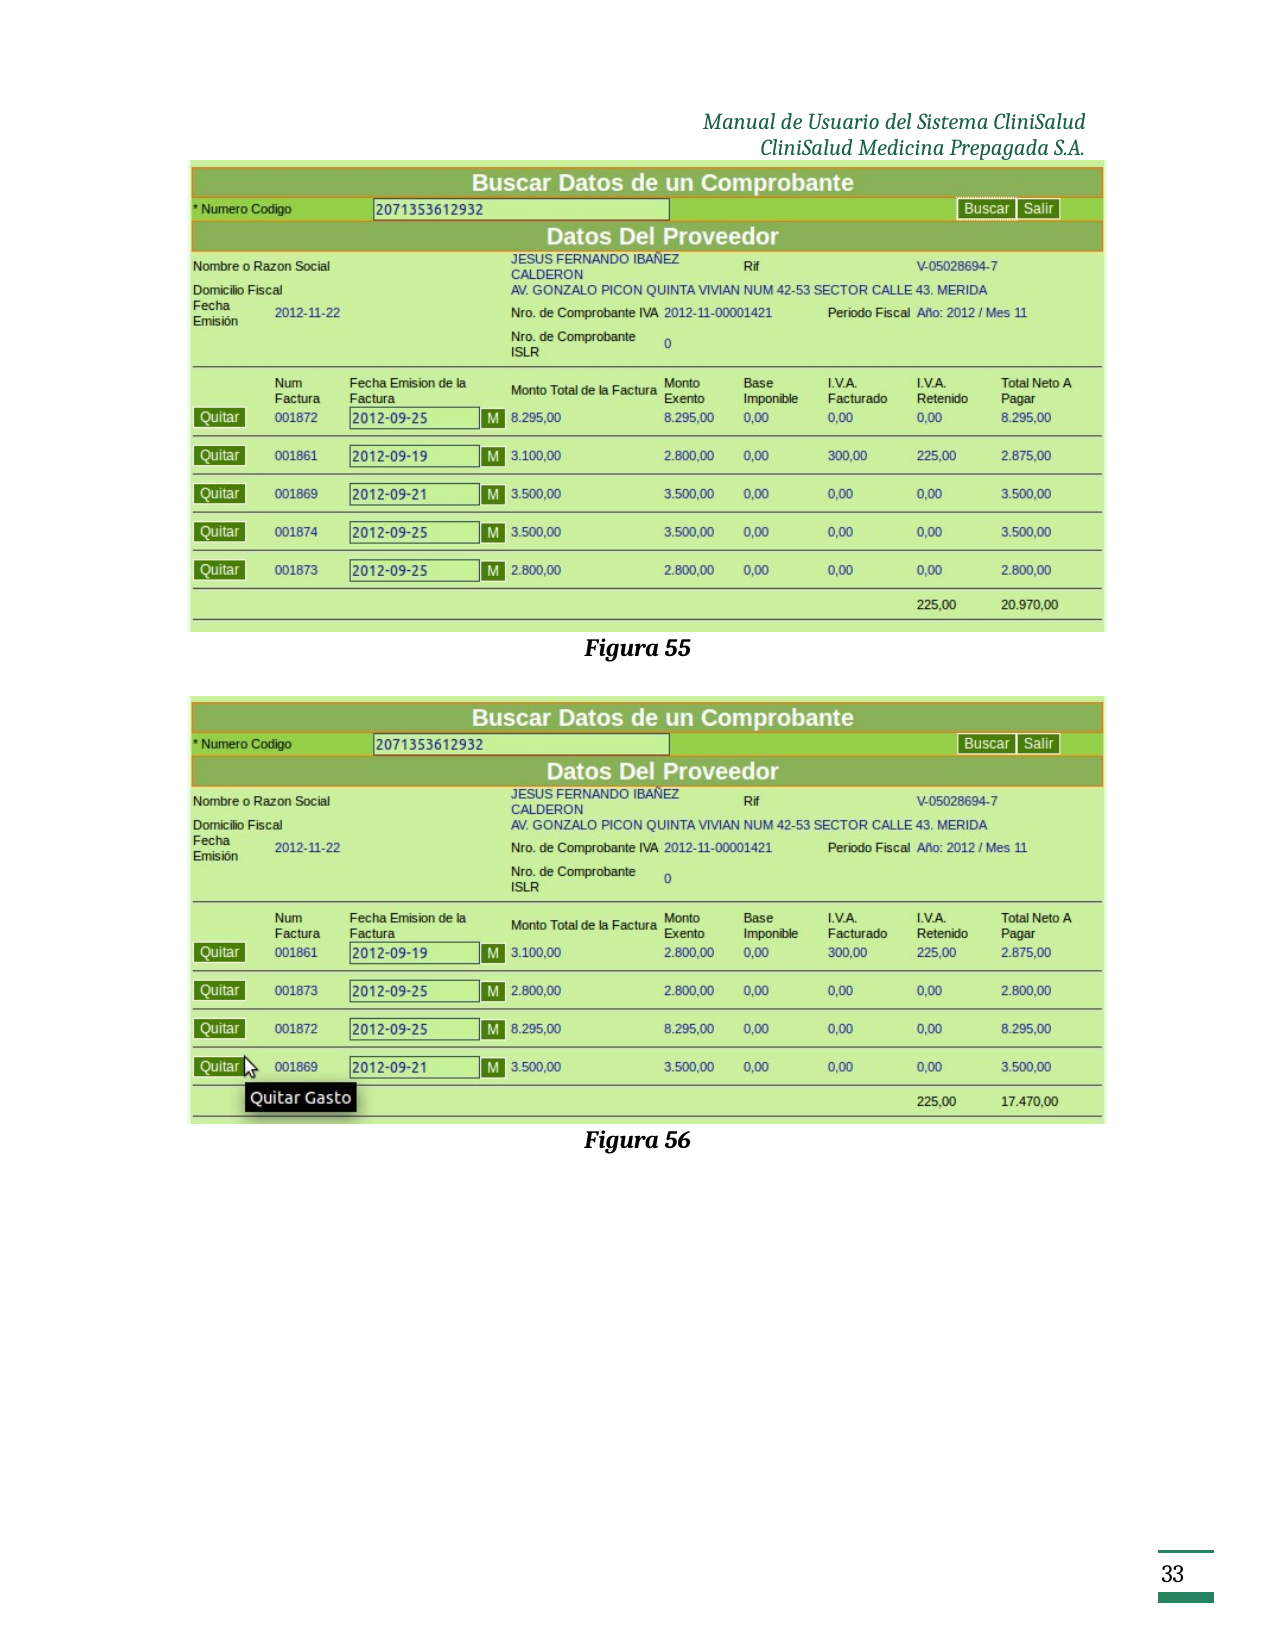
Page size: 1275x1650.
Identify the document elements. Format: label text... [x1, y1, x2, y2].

picture [187, 696, 1108, 1124]
text Figura 55 [248, 633, 1027, 662]
picture [187, 160, 1108, 632]
text Figura 56 [248, 1126, 1027, 1154]
